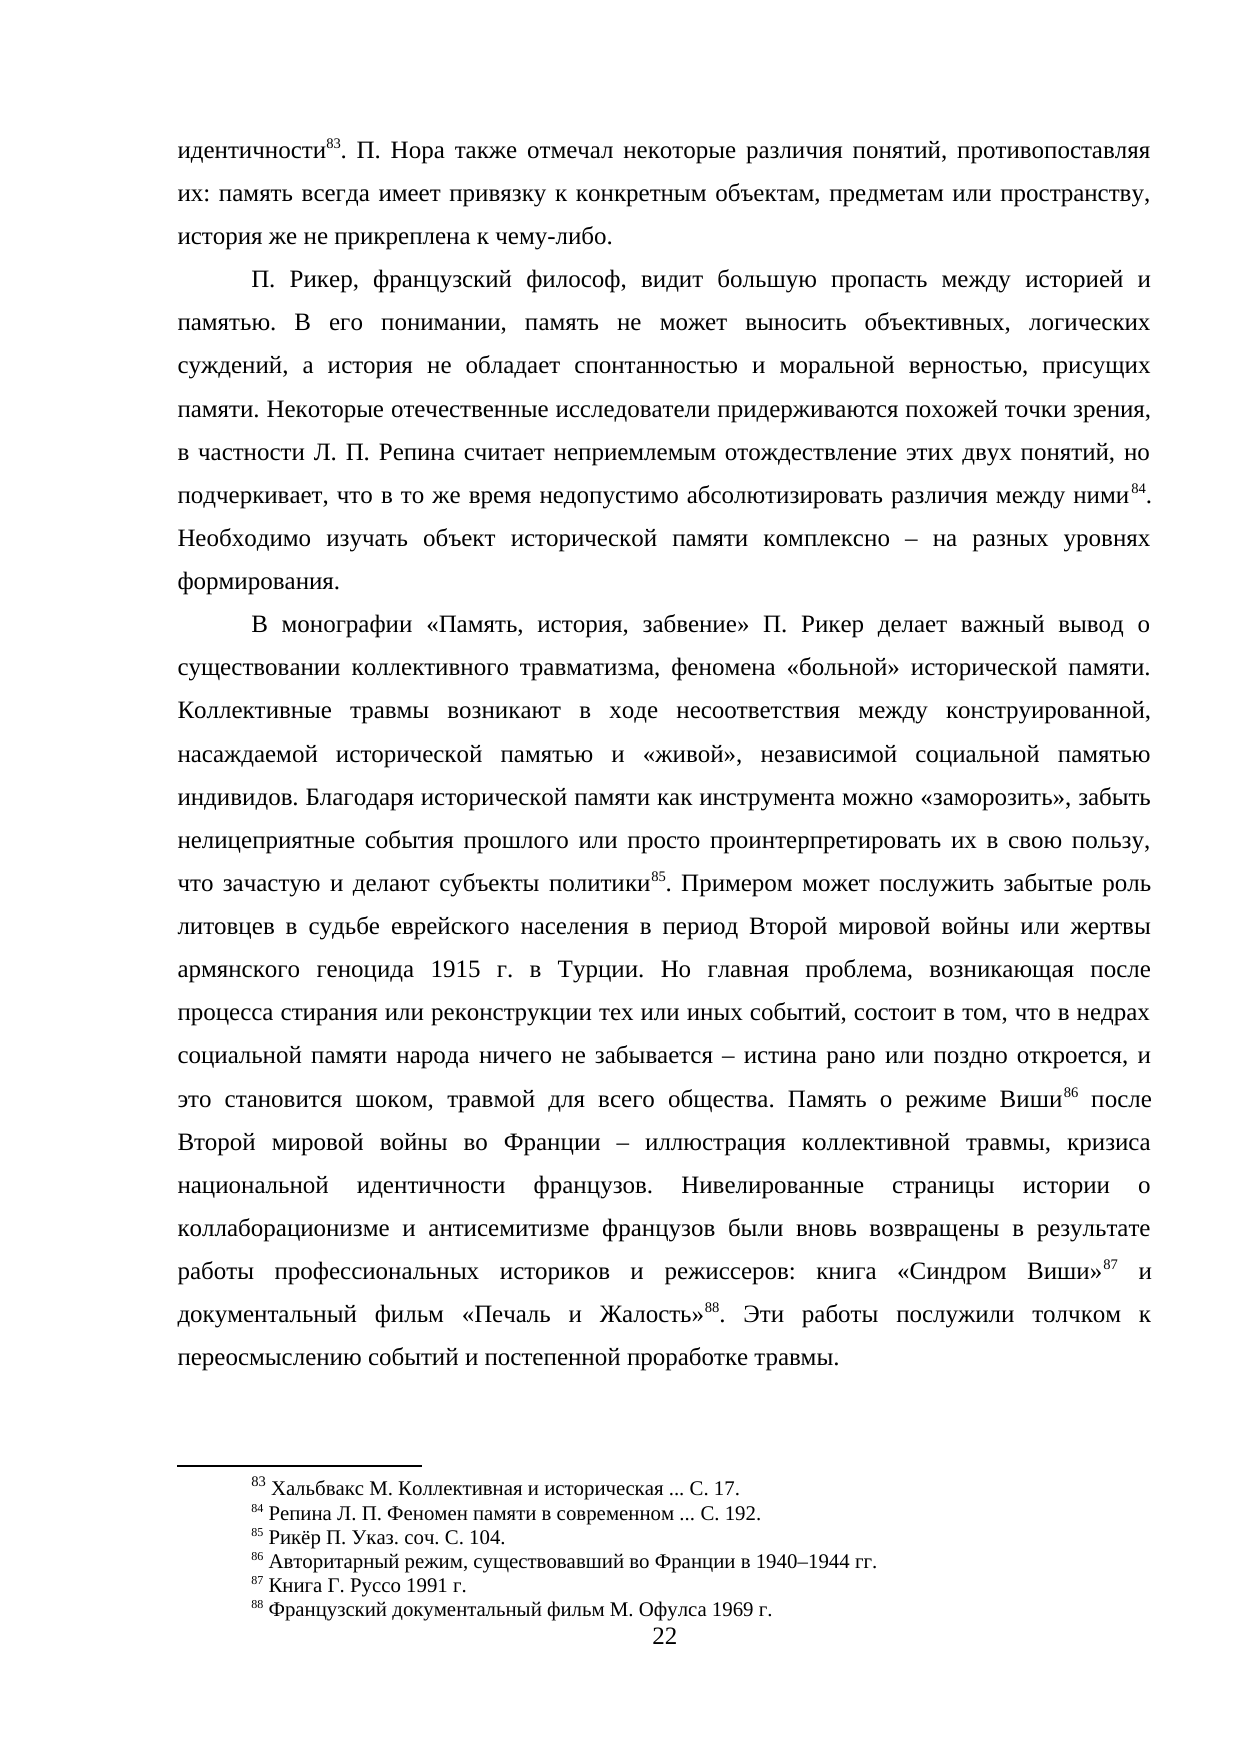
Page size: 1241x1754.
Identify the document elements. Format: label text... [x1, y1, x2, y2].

text В монографии «Память, история, забвение» П. Рикер делает важный вывод о существовании коллективного травматизма, феномена «больной» исторической памяти. Коллективные травмы возникают в ходе несоответствия между конструированной, насаждаемой исторической памятью и «живой», независимой социальной памятью индивидов. Благодаря исторической памяти как инструмента можно «заморозить», забыть нелицеприятные события прошлого или просто проинтерпретировать их в свою пользу, что зачастую и делают субъекты политики. Примером может послужить забытые роль литовцев в судьбе еврейского населения в период Второй мировой войны или жертвы армянского геноцида 1915 г. в Турции. Но главная проблема, возникающая после процесса стирания или реконструкции тех или иных событий, состоит в том, что в недрах социальной памяти народа ничего не забывается – истина рано или поздно откроется, и это становится шоком, травмой для всего общества. Память о режиме Виши после Второй мировой войны во Франции – иллюстрация коллективной травмы, кризиса национальной идентичности французов. Нивелированные страницы истории о коллаборационизме и антисемитизме французов были вновь возвращены в результате работы профессиональных историков и режиссеров: книга «Синдром Виши» и документальный фильм «Печаль и Жалость». Эти работы послужили толчком к переосмыслению событий и постепенной проработке травмы. [177, 609, 1152, 1371]
text П. Рикер, французский философ, видит большую пропасть между историей и памятью. В его понимании, память не может выносить объективных, логических суждений, а история не обладает спонтанностью и моральной верностью, присущих памяти. Некоторые отечественные исследователи придерживаются похожей точки зрения, в частности Л. П. Репина считает неприемлемым отождествление этих двух понятий, но подчеркивает, что в то же время недопустимо абсолютизировать различия между ними. Необходимо изучать объект исторической памяти комплексно – на разных уровнях формирования. [177, 264, 1152, 595]
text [177, 135, 1152, 250]
